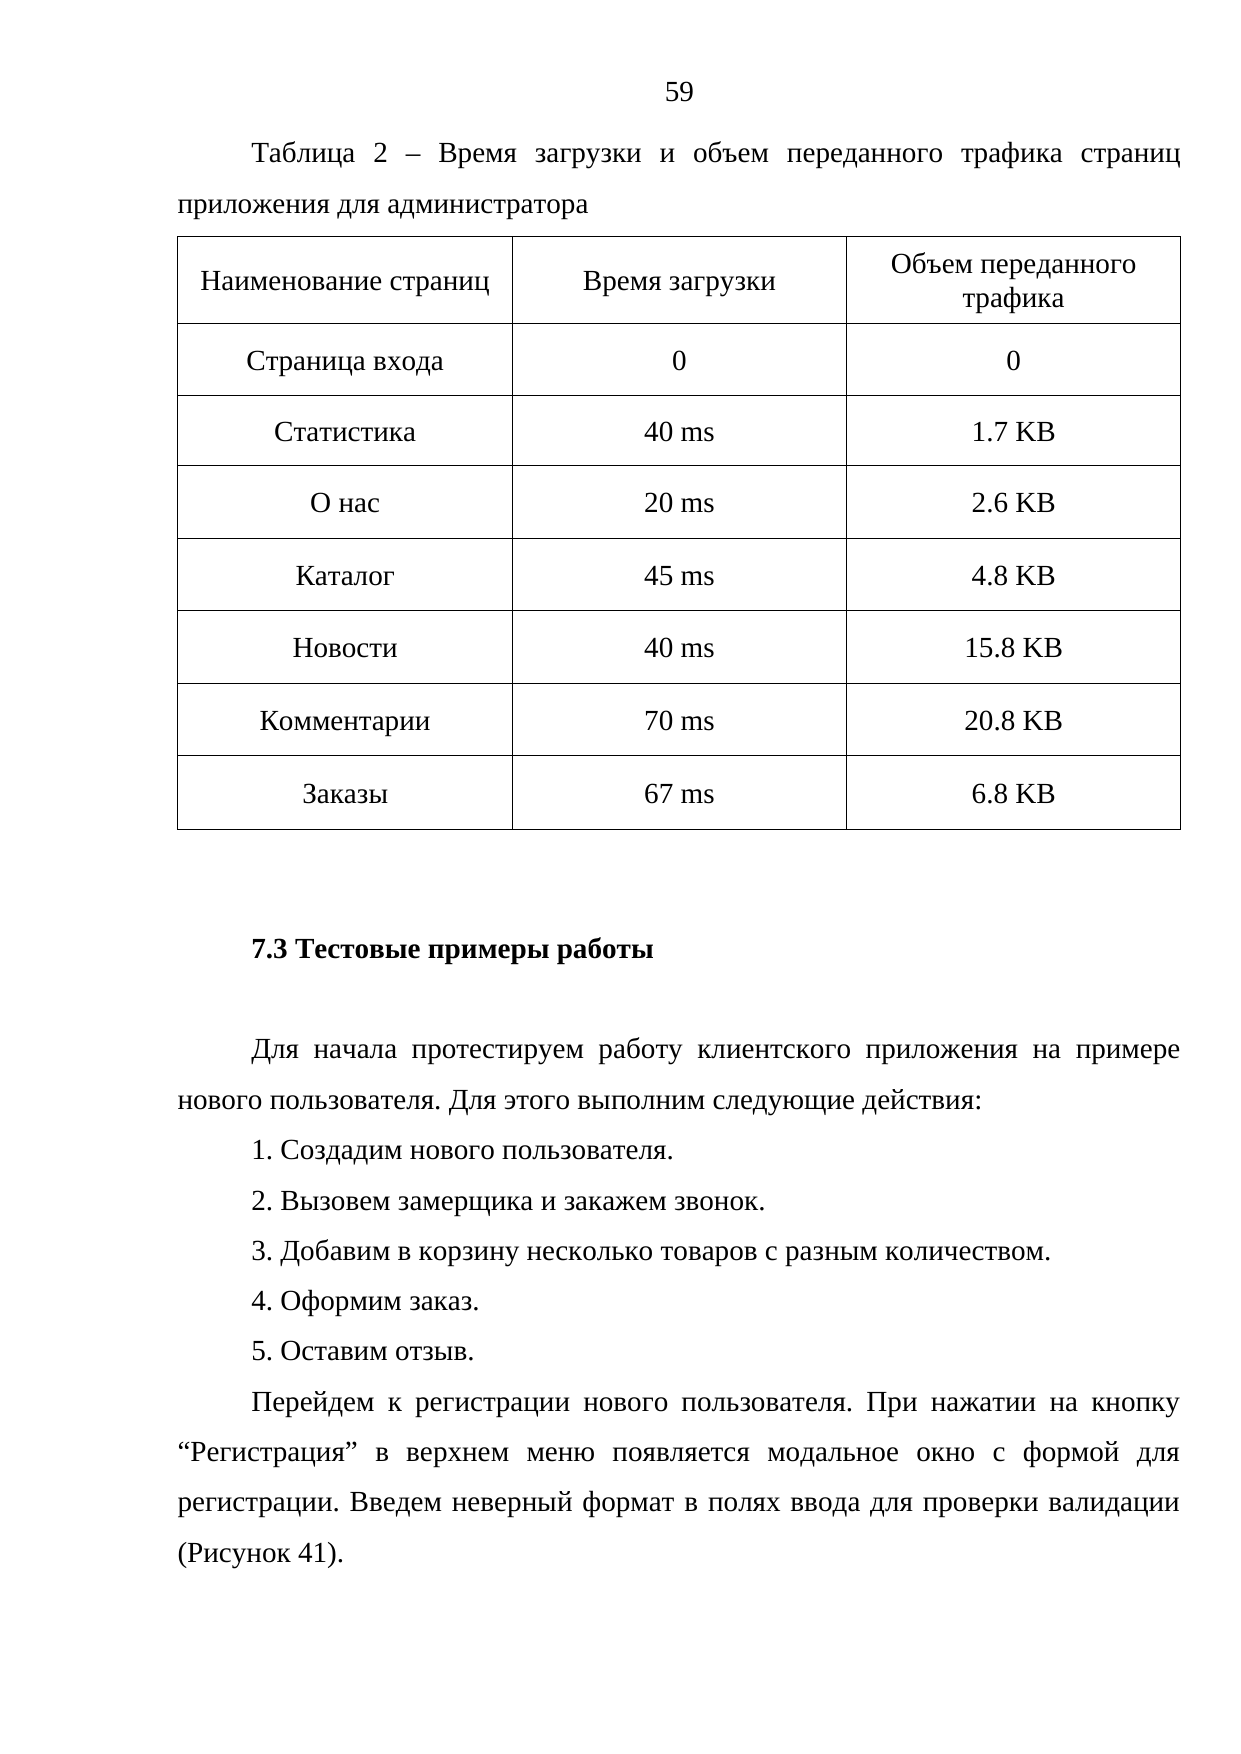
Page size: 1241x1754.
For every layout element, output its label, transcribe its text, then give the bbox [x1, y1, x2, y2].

text Перейдем к регистрации нового пользователя. При нажатии на кнопку “Регистрация” в верхнем меню появляется модальное окно с формой для регистрации. Введем неверный формат в полях ввода для проверки валидации (Рисунок 41). [177, 1384, 1181, 1568]
table_cell 6.8 KB [847, 756, 1180, 829]
table_cell 0 [847, 324, 1180, 395]
text 2. Вызовем замерщика и закажем звонок. [177, 1183, 1181, 1216]
table_cell Статистика [178, 396, 512, 465]
table_cell 15.8 KB [847, 611, 1180, 682]
table_cell 40 ms [513, 611, 846, 682]
text 5. Оставим отзыв. [177, 1333, 1181, 1367]
table_cell 0 [513, 324, 846, 395]
text 7.3 Тестовые примеры работы [177, 931, 1181, 964]
table_cell 4.8 KB [847, 539, 1180, 610]
text 1. Создадим нового пользователя. [177, 1132, 1181, 1166]
table_header Наименование страниц [178, 237, 512, 323]
table_cell Каталог [178, 539, 512, 610]
table_cell 70 ms [513, 684, 846, 755]
table_cell О нас [178, 466, 512, 538]
table_cell 20.8 KB [847, 684, 1180, 755]
table_cell 20 ms [513, 466, 846, 538]
table_cell 40 ms [513, 396, 846, 465]
table_cell 45 ms [513, 539, 846, 610]
text 4. Оформим заказ. [177, 1283, 1181, 1317]
table_cell Заказы [178, 756, 512, 829]
text Таблица 2 – Время загрузки и объем переданного трафика страниц приложения для администратора [177, 135, 1181, 219]
table_header Время загрузки [513, 237, 846, 323]
text Для начала протестируем работу клиентского приложения на примере нового пользователя. Для этого выполним следующие действия: [177, 1032, 1181, 1116]
table_cell Страница входа [178, 324, 512, 395]
table_header Объем переданного трафика [847, 237, 1180, 323]
table_cell Новости [178, 611, 512, 682]
table_cell 2.6 KB [847, 466, 1180, 538]
table_cell 67 ms [513, 756, 846, 829]
table_cell Комментарии [178, 684, 512, 755]
table_cell 1.7 KB [847, 396, 1180, 465]
text 3. Добавим в корзину несколько товаров с разным количеством. [177, 1233, 1181, 1266]
